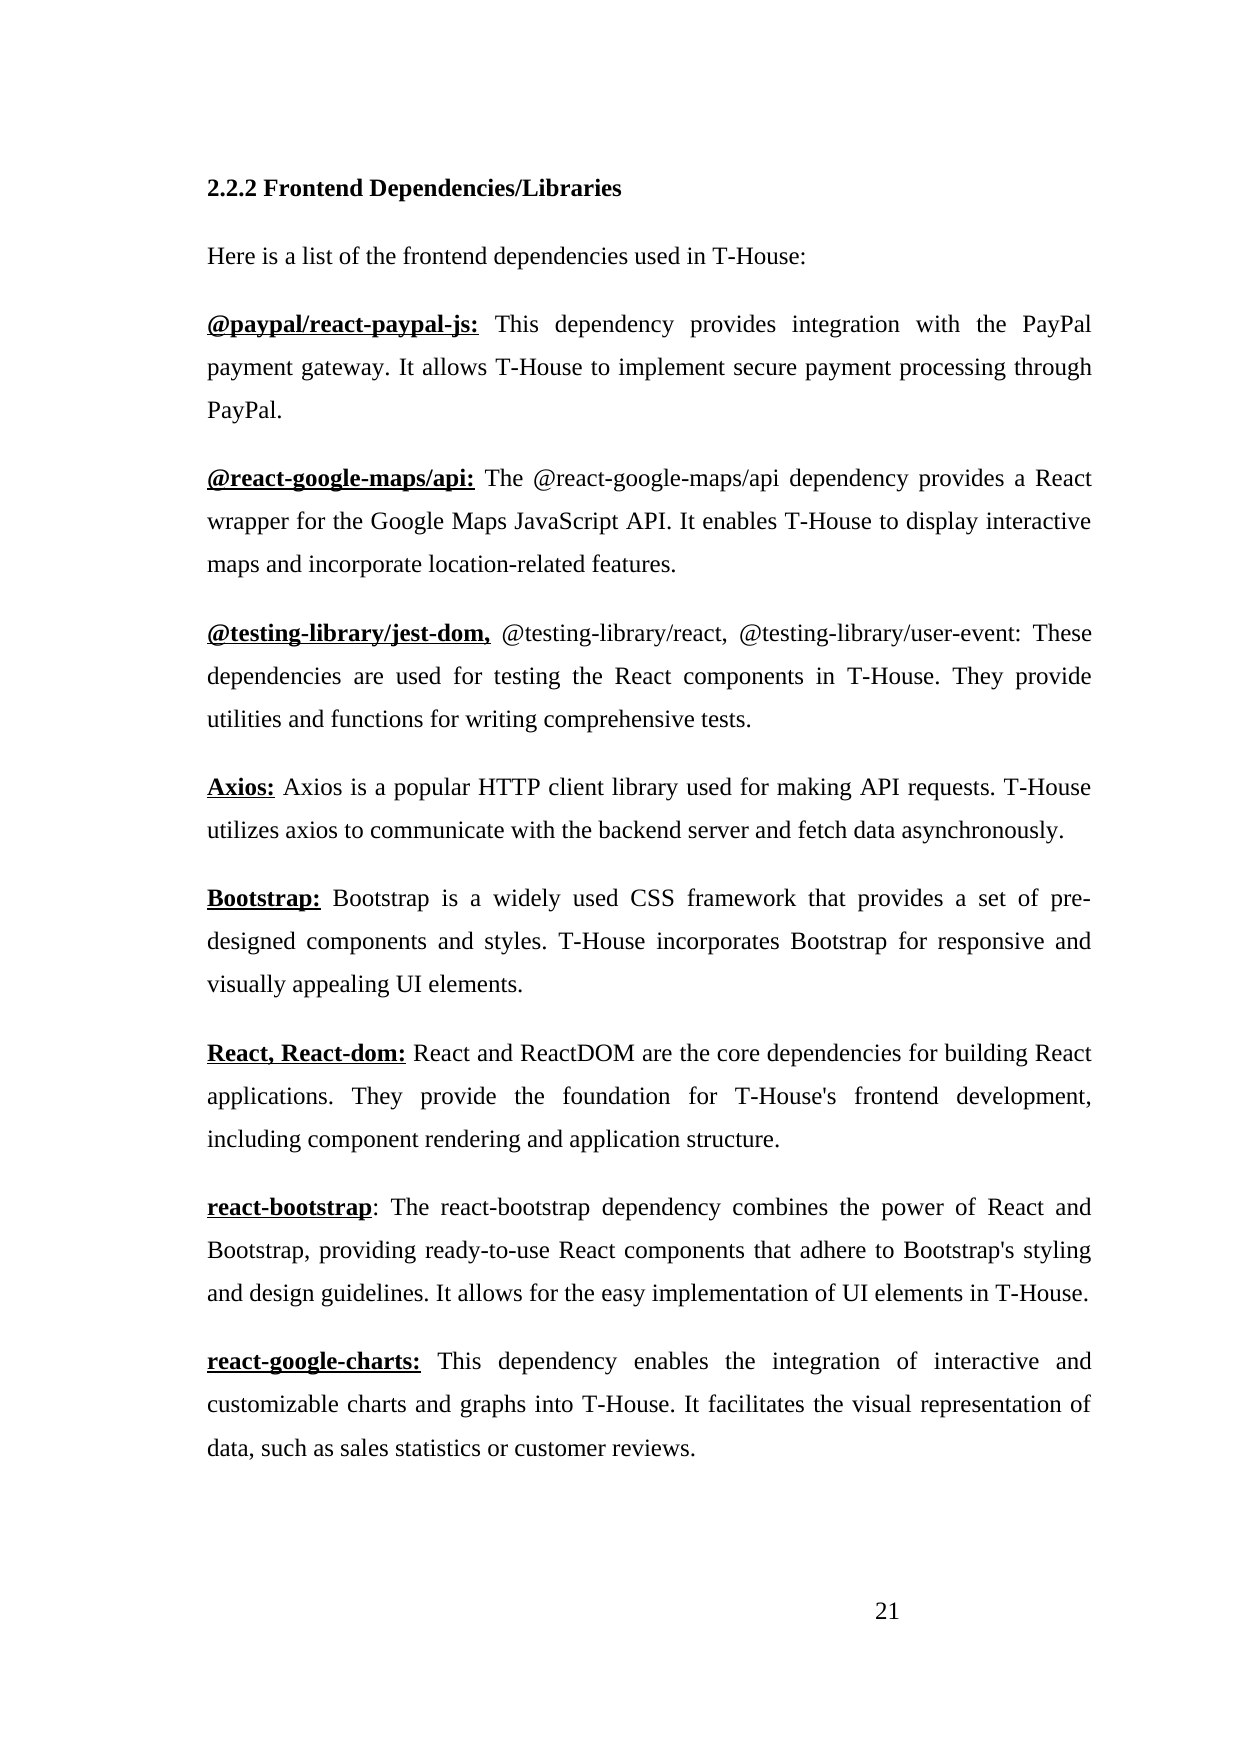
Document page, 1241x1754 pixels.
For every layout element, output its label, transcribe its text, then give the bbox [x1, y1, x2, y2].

text Bootstrap: Bootstrap is a widely used CSS framework that provides a set of pre-designed components and styles. T-House incorporates Bootstrap for responsive and visually appealing UI elements. [207, 883, 1092, 998]
text @testing-library/jest-dom, @testing-library/react, @testing-library/user-event: These dependencies are used for testing the React components in T-House. They provide utilities and functions for writing comprehensive tests. [207, 618, 1092, 733]
text react-bootstrap: The react-bootstrap dependency combines the power of React and Bootstrap, providing ready-to-use React components that adhere to Bootstrap's styling and design guidelines. It allows for the easy implementation of UI elements in T-House. [207, 1192, 1092, 1307]
text @paypal/react-paypal-js: This dependency provides integration with the PayPal payment gateway. It allows T-House to implement secure payment processing through PayPal. [207, 309, 1092, 424]
text React, React-dom: React and ReactDOM are the core dependencies for building React applications. They provide the foundation for T-House's frontend development, including component rendering and application structure. [207, 1038, 1092, 1153]
text react-google-charts: This dependency enables the integration of interactive and customizable charts and graphs into T-House. It facilitates the visual representation of data, such as sales statistics or customer reviews. [207, 1346, 1092, 1461]
text Axios: Axios is a popular HTTP client library used for making API requests. T-House utilizes axios to communicate with the backend server and fetch data asynchronously. [207, 772, 1092, 844]
text @react-google-maps/api: The @react-google-maps/api dependency provides a React wrapper for the Google Maps JavaScript API. It enables T-House to display interactive maps and incorporate location-related features. [207, 463, 1092, 578]
text Here is a list of the frontend dependencies used in T-House: [207, 241, 1092, 269]
text 2.2.2 Frontend Dependencies/Libraries [207, 173, 1092, 201]
